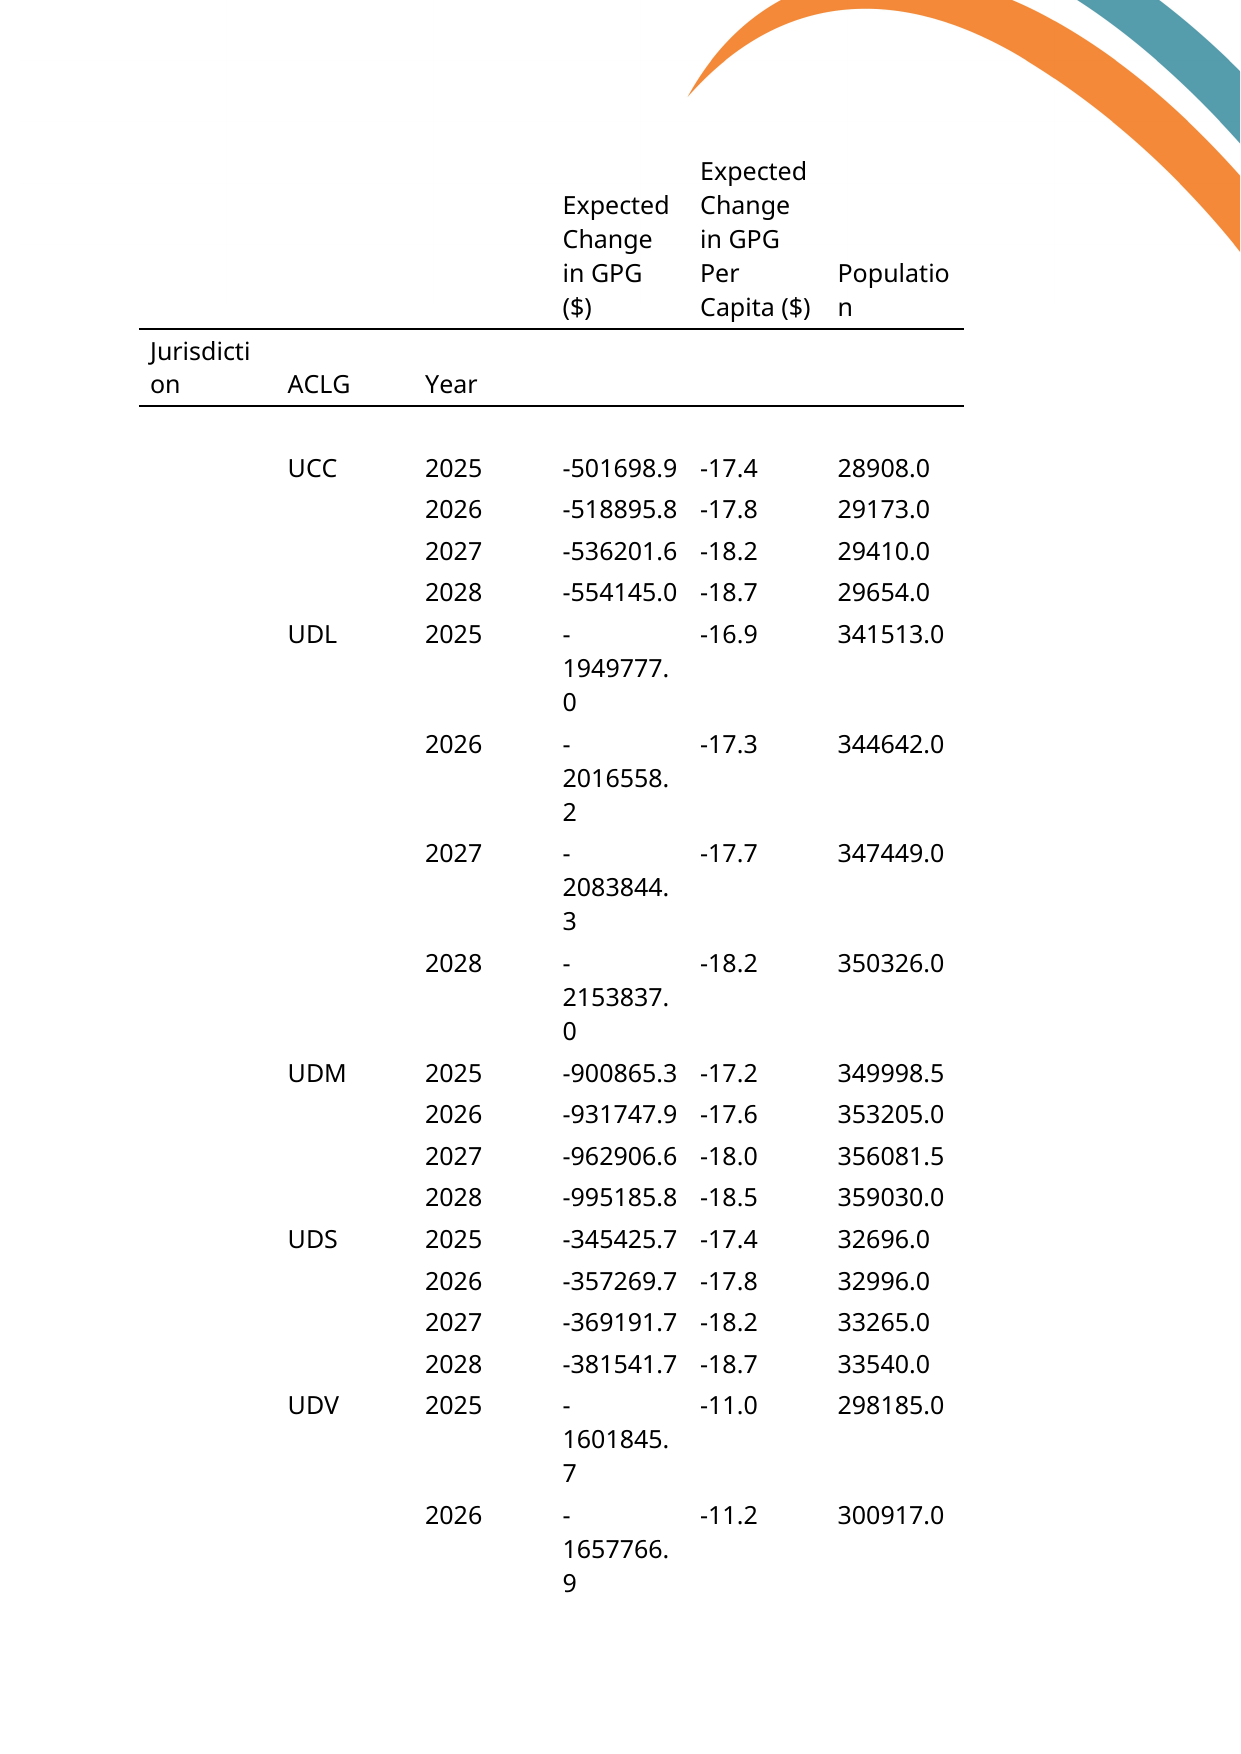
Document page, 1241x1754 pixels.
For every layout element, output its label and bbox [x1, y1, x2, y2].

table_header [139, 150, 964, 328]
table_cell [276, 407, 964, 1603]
picture [19, 0, 1241, 306]
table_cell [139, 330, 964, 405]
